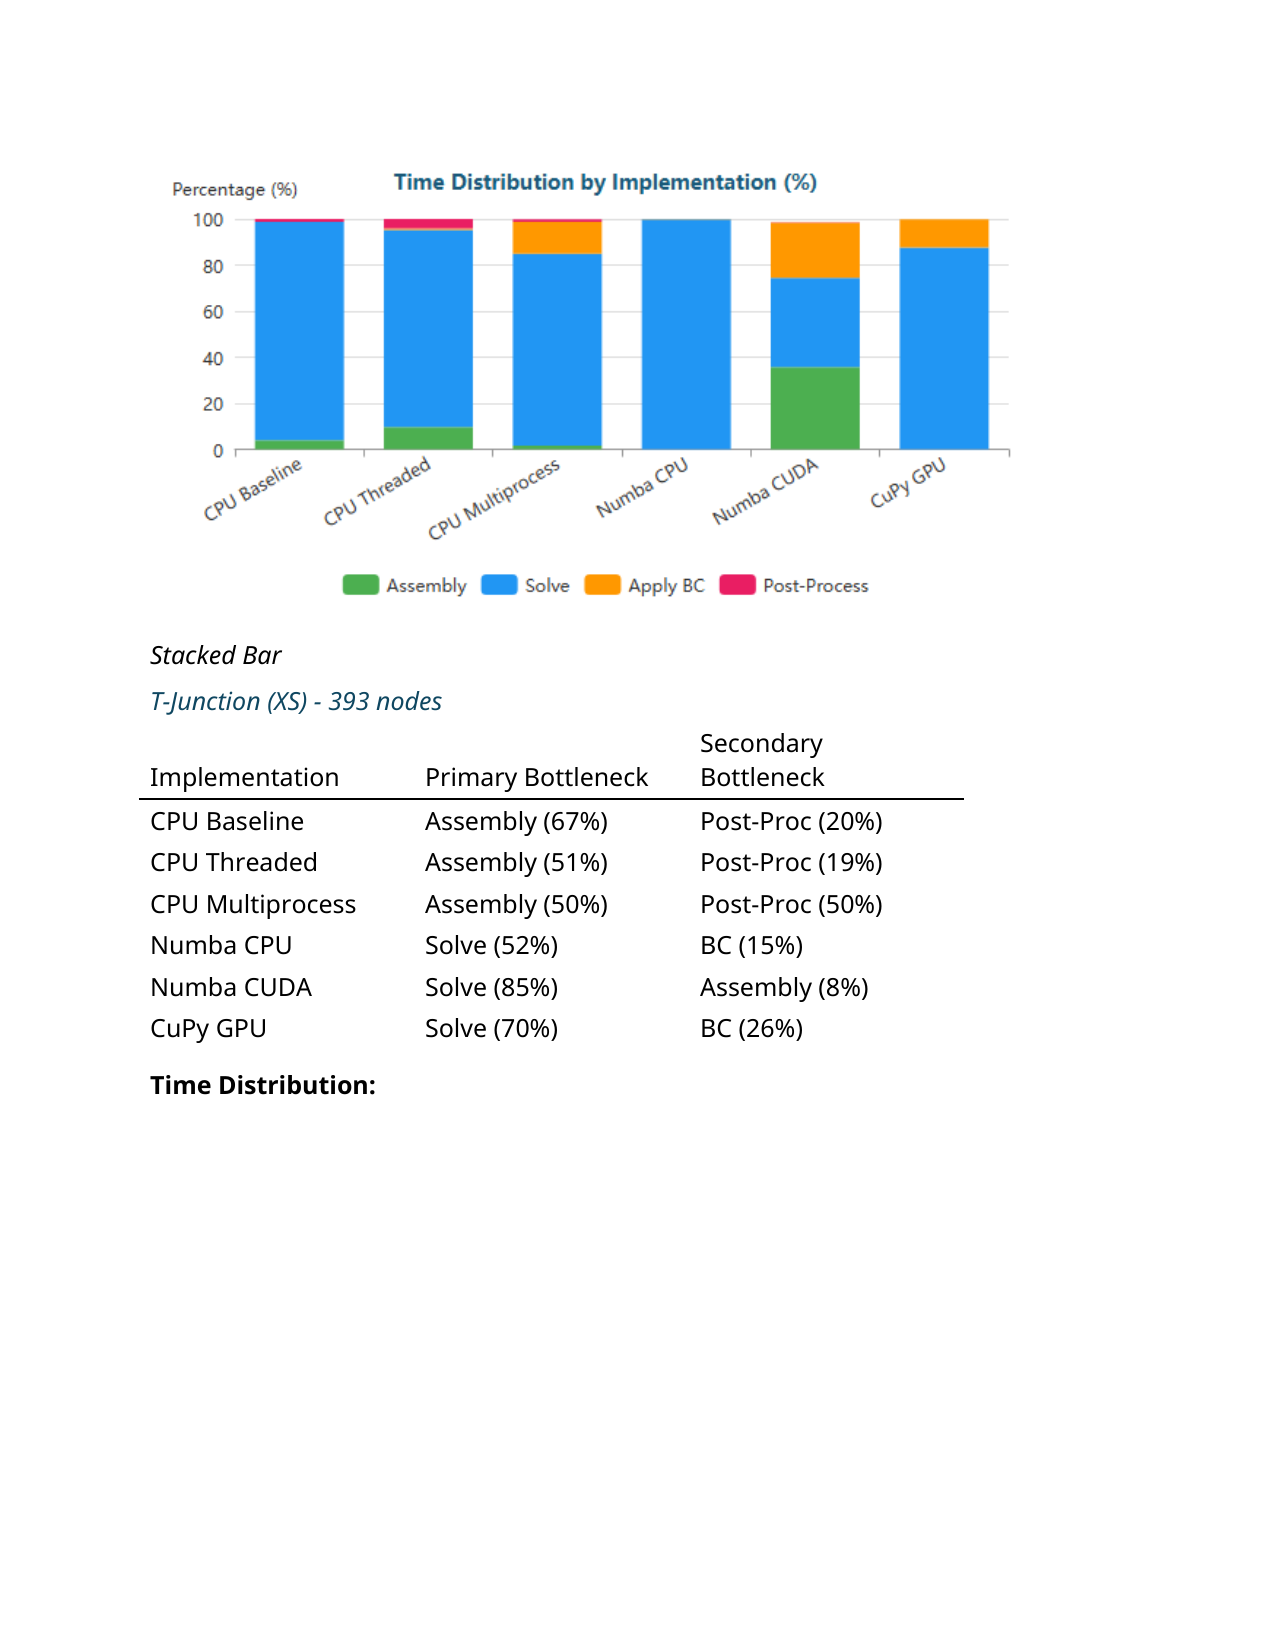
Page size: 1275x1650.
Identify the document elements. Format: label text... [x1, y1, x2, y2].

table_cell Post-Proc (20%) [689, 800, 964, 841]
table_cell BC (15%) [689, 924, 964, 966]
table_cell Numba CUDA [139, 966, 414, 1007]
table_cell BC (26%) [689, 1007, 964, 1049]
table_header Primary Bottleneck [414, 722, 689, 798]
table_header Implementation [139, 722, 414, 798]
table_cell Solve (85%) [414, 966, 689, 1007]
table_cell CPU Multiprocess [139, 883, 414, 924]
table_cell CPU Baseline [139, 800, 414, 841]
table_cell Post-Proc (19%) [689, 841, 964, 883]
table_cell Assembly (51%) [414, 841, 689, 883]
picture [168, 150, 1044, 617]
text Time Distribution: [150, 1068, 1125, 1102]
table_header Secondary Bottleneck [689, 722, 964, 798]
table_cell Assembly (50%) [414, 883, 689, 924]
subtitle T-Junction (XS) - 393 nodes [150, 684, 1125, 718]
table_cell CuPy GPU [139, 1007, 414, 1049]
table_cell CPU Threaded [139, 841, 414, 883]
table_cell Assembly (8%) [689, 966, 964, 1007]
table_cell Assembly (67%) [414, 800, 689, 841]
table_cell Solve (52%) [414, 924, 689, 966]
table_cell Numba CPU [139, 924, 414, 966]
text Stacked Bar [150, 637, 1125, 672]
table_cell Solve (70%) [414, 1007, 689, 1049]
table_cell Post-Proc (50%) [689, 883, 964, 924]
